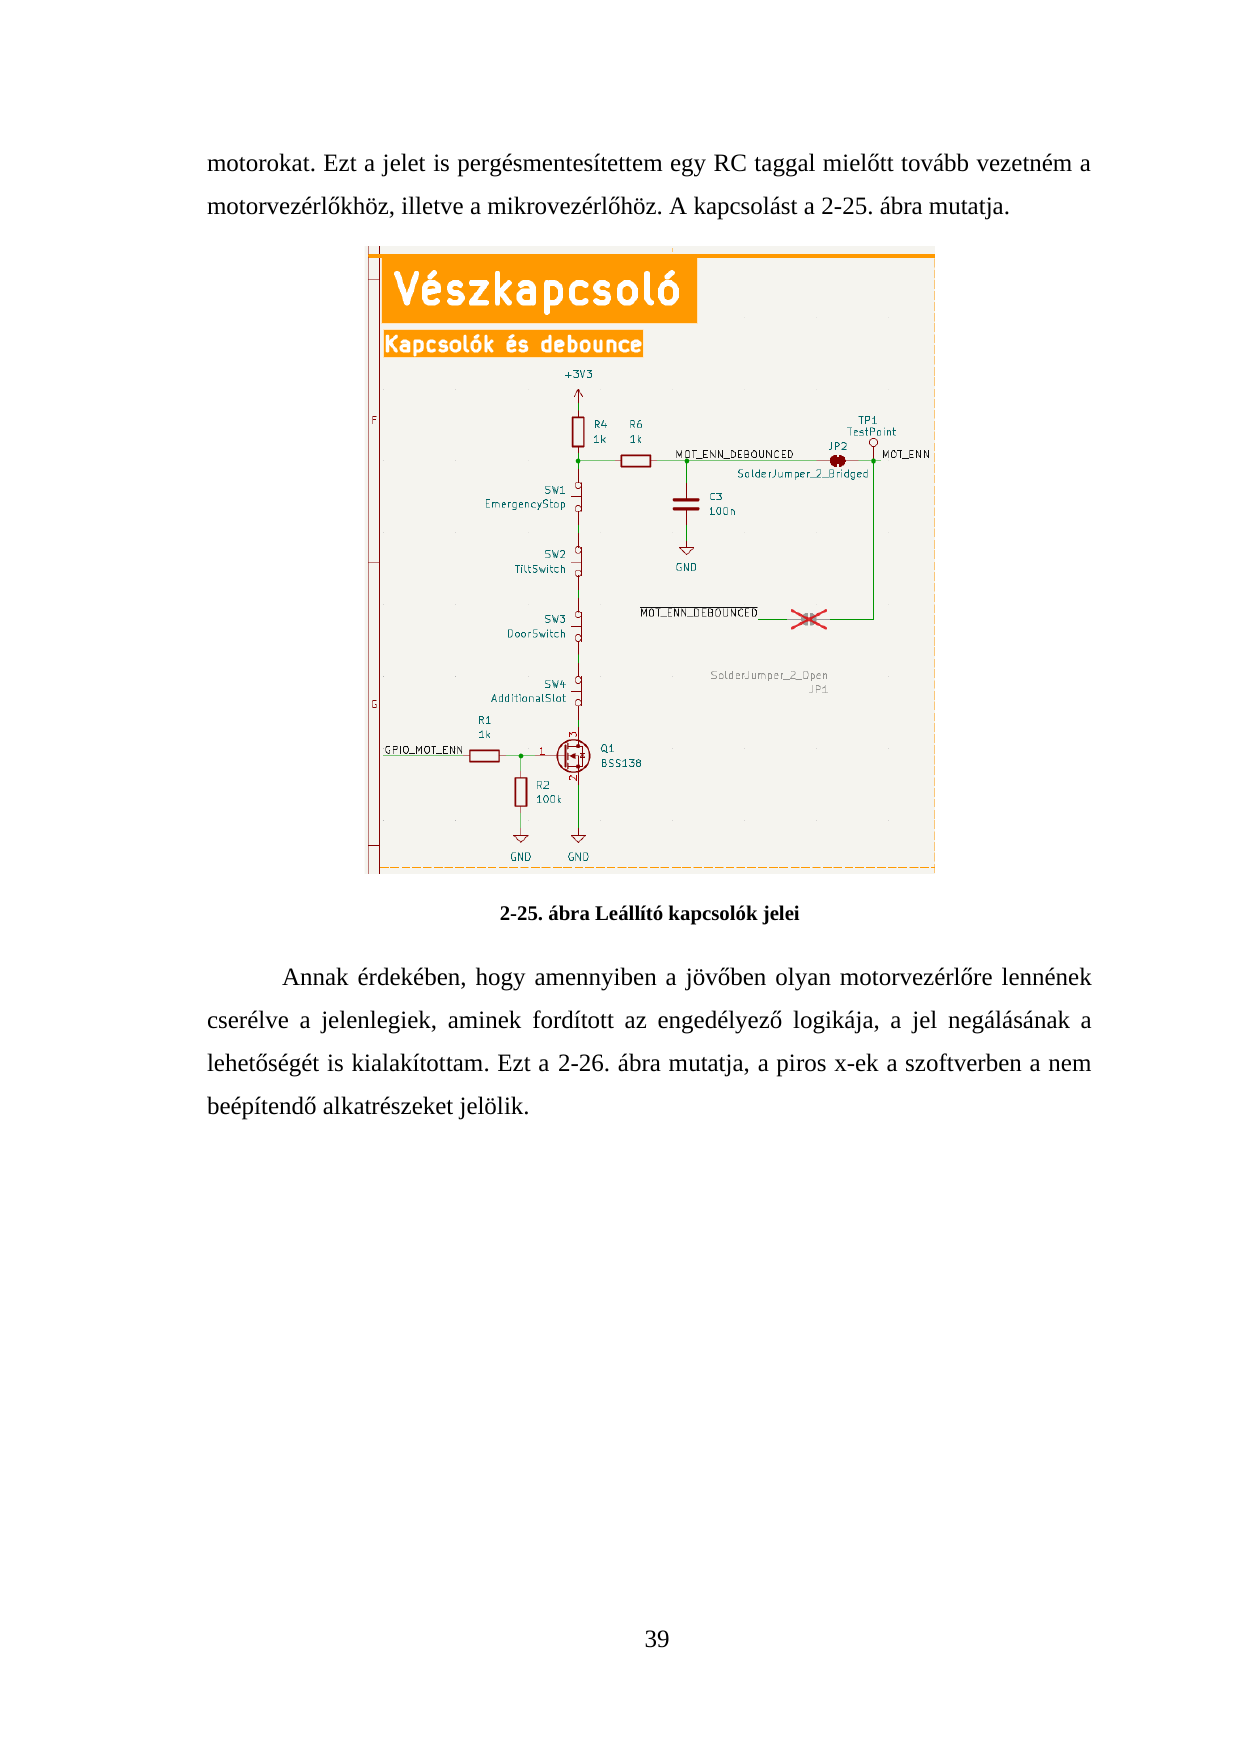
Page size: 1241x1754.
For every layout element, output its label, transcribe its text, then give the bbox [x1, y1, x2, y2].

picture [364, 246, 935, 874]
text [207, 148, 1092, 219]
